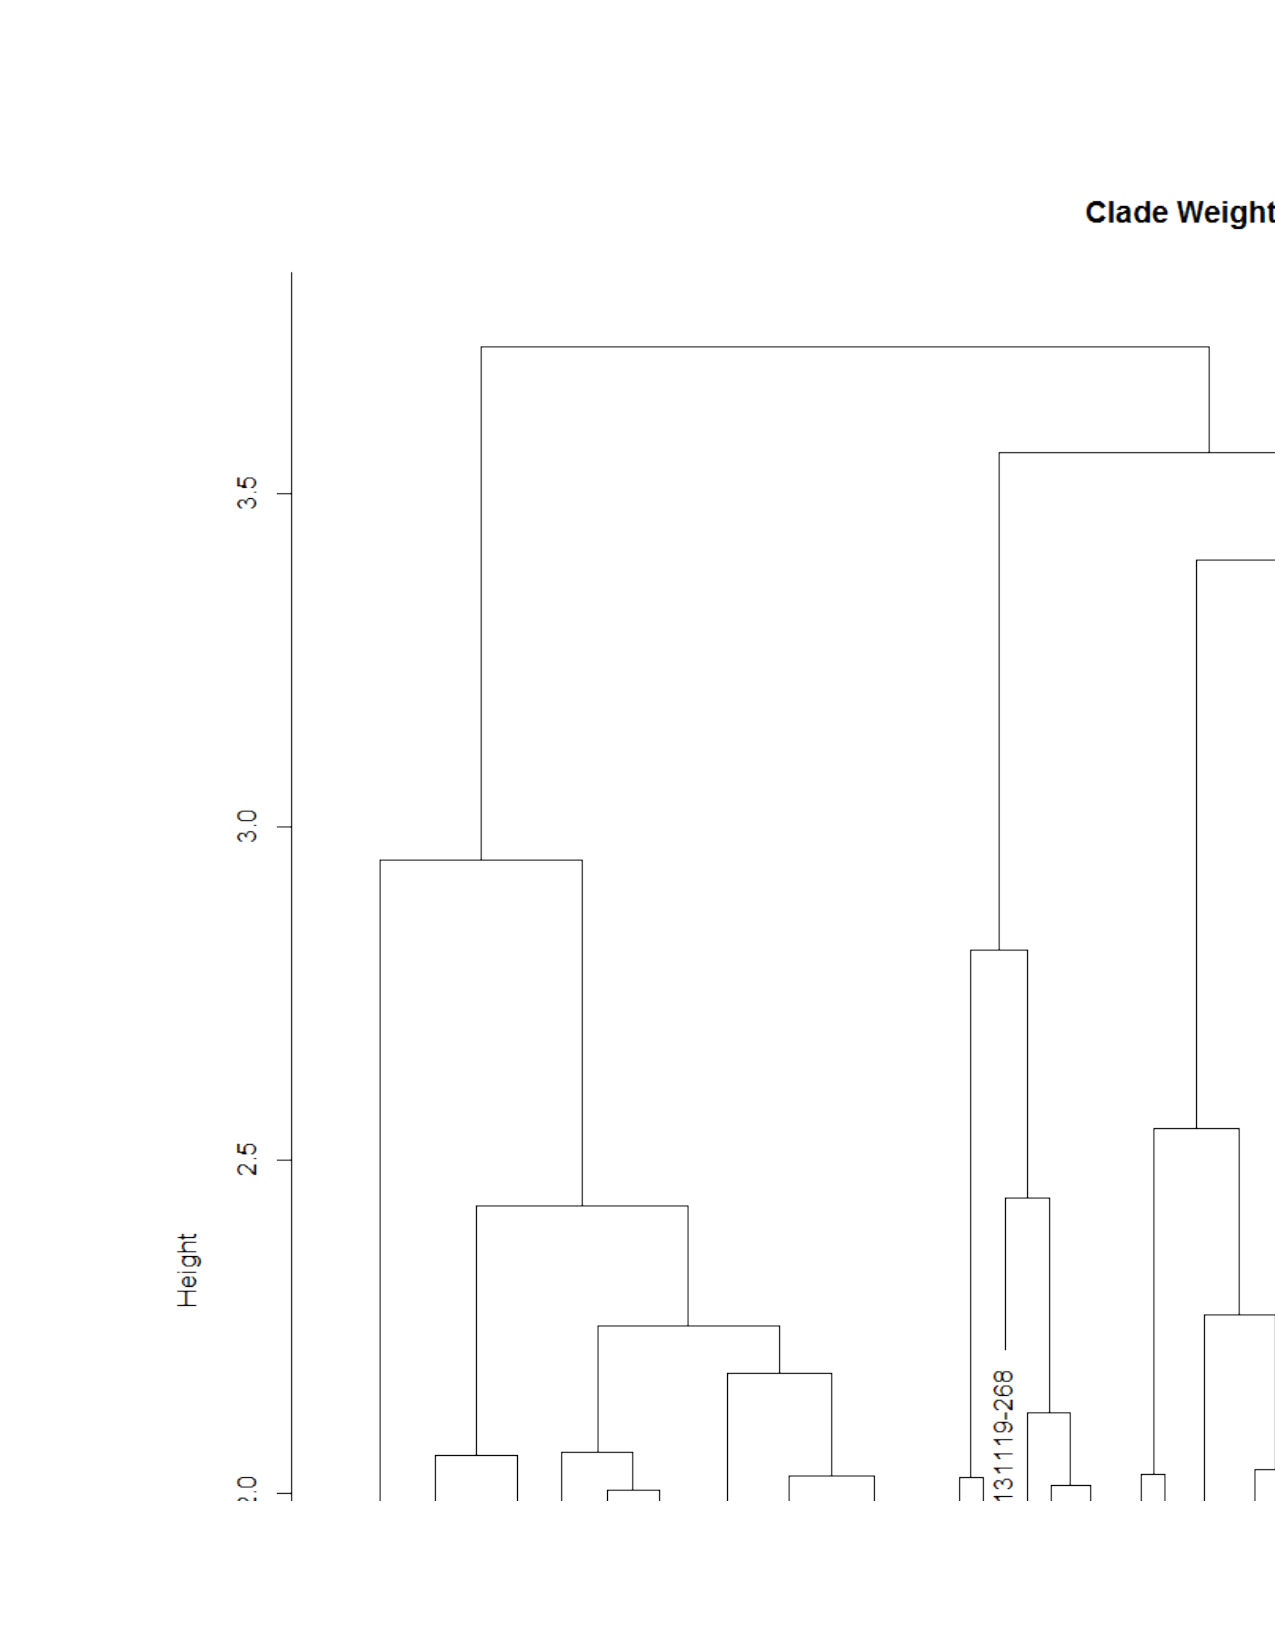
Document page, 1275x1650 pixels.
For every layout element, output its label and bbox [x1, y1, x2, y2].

picture [168, 150, 1275, 1501]
